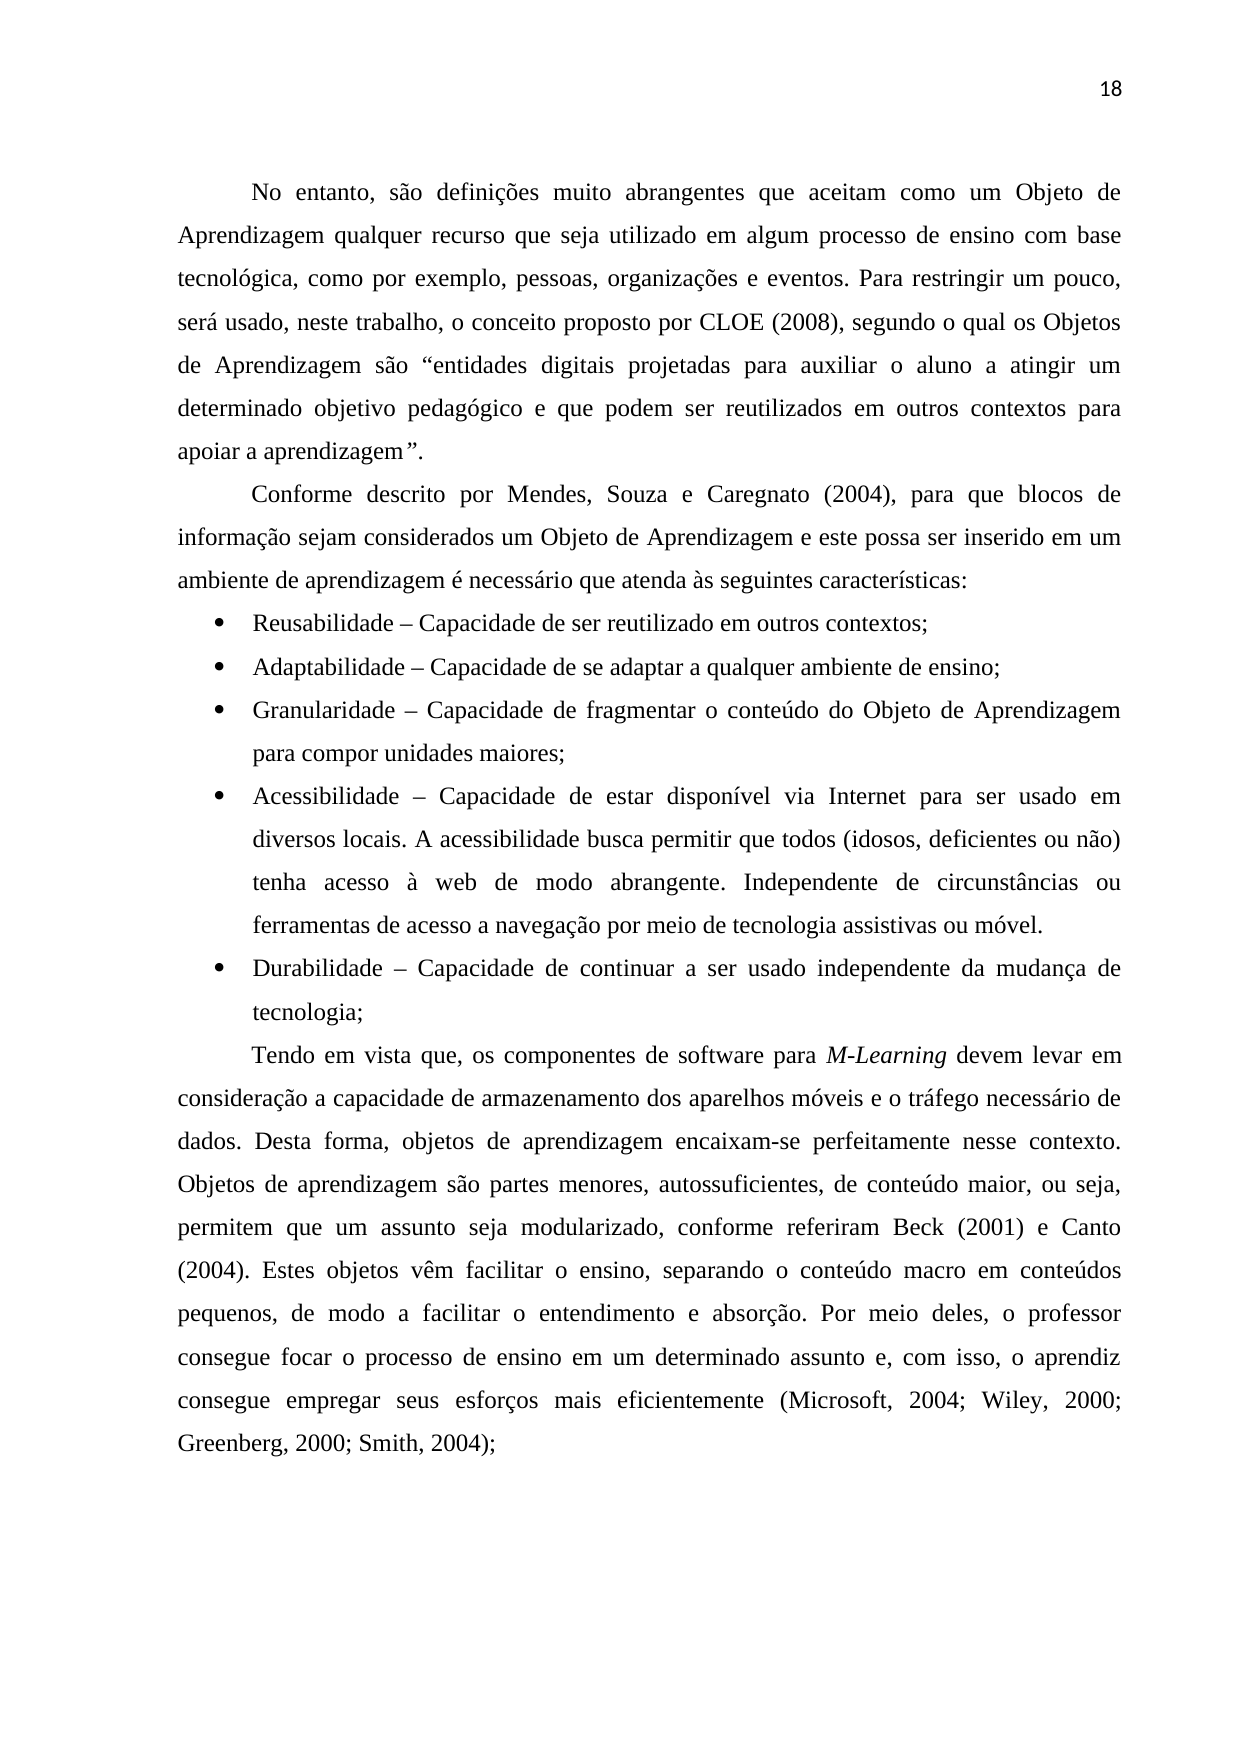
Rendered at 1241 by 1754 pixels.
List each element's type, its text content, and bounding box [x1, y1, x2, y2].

list Acessibilidade – Capacidade de estar disponível via Internet para ser usado em diversos locais. A acessibilidade busca permitir que todos (idosos, deficientes ou não) tenha acesso à web de modo abrangente. Independente de circunstâncias ou ferramentas de acesso a navegação por meio de tecnologia assistivas ou móvel. [215, 781, 1122, 939]
text Tendo em vista que, os componentes de software para M-Learning devem levar em consideração a capacidade de armazenamento dos aparelhos móveis e o tráfego necessário de dados. Desta forma, objetos de aprendizagem encaixam-se perfeitamente nesse contexto. Objetos de aprendizagem são partes menores, autossuficientes, de conteúdo maior, ou seja, permitem que um assunto seja modularizado, conforme referiram Beck (2001) e Canto (2004). Estes objetos vêm facilitar o ensino, separando o conteúdo macro em conteúdos pequenos, de modo a facilitar o entendimento e absorção. Por meio deles, o professor consegue focar o processo de ensino em um determinado assunto e, com isso, o aprendiz consegue empregar seus esforços mais eficientemente (Microsoft, 2004; Wiley, 2000; Greenberg, 2000; Smith, 2004); [177, 1040, 1122, 1457]
list Reusabilidade – Capacidade de ser reutilizado em outros contextos; [215, 608, 1122, 637]
list Adaptabilidade – Capacidade de se adaptar a qualquer ambiente de ensino; [215, 652, 1122, 680]
text No entanto, são definições muito abrangentes que aceitam como um Objeto de Aprendizagem qualquer recurso que seja utilizado em algum processo de ensino com base tecnológica, como por exemplo, pessoas, organizações e eventos. Para restringir um pouco, será usado, neste trabalho, o conceito proposto por CLOE (2008), segundo o qual os Objetos de Aprendizagem são “entidades digitais projetadas para auxiliar o aluno a atingir um determinado objetivo pedagógico e que podem ser reutilizados em outros contextos para apoiar a aprendizagem”. [177, 177, 1122, 465]
list Granularidade – Capacidade de fragmentar o conteúdo do Objeto de Aprendizagem para compor unidades maiores; [215, 695, 1122, 767]
text Conforme descrito por Mendes, Souza e Caregnato (2004), para que blocos de informação sejam considerados um Objeto de Aprendizagem e este possa ser inserido em um ambiente de aprendizagem é necessário que atenda às seguintes características: [177, 479, 1122, 594]
list Durabilidade – Capacidade de continuar a ser usado independente da mudança de tecnologia; [215, 953, 1122, 1025]
